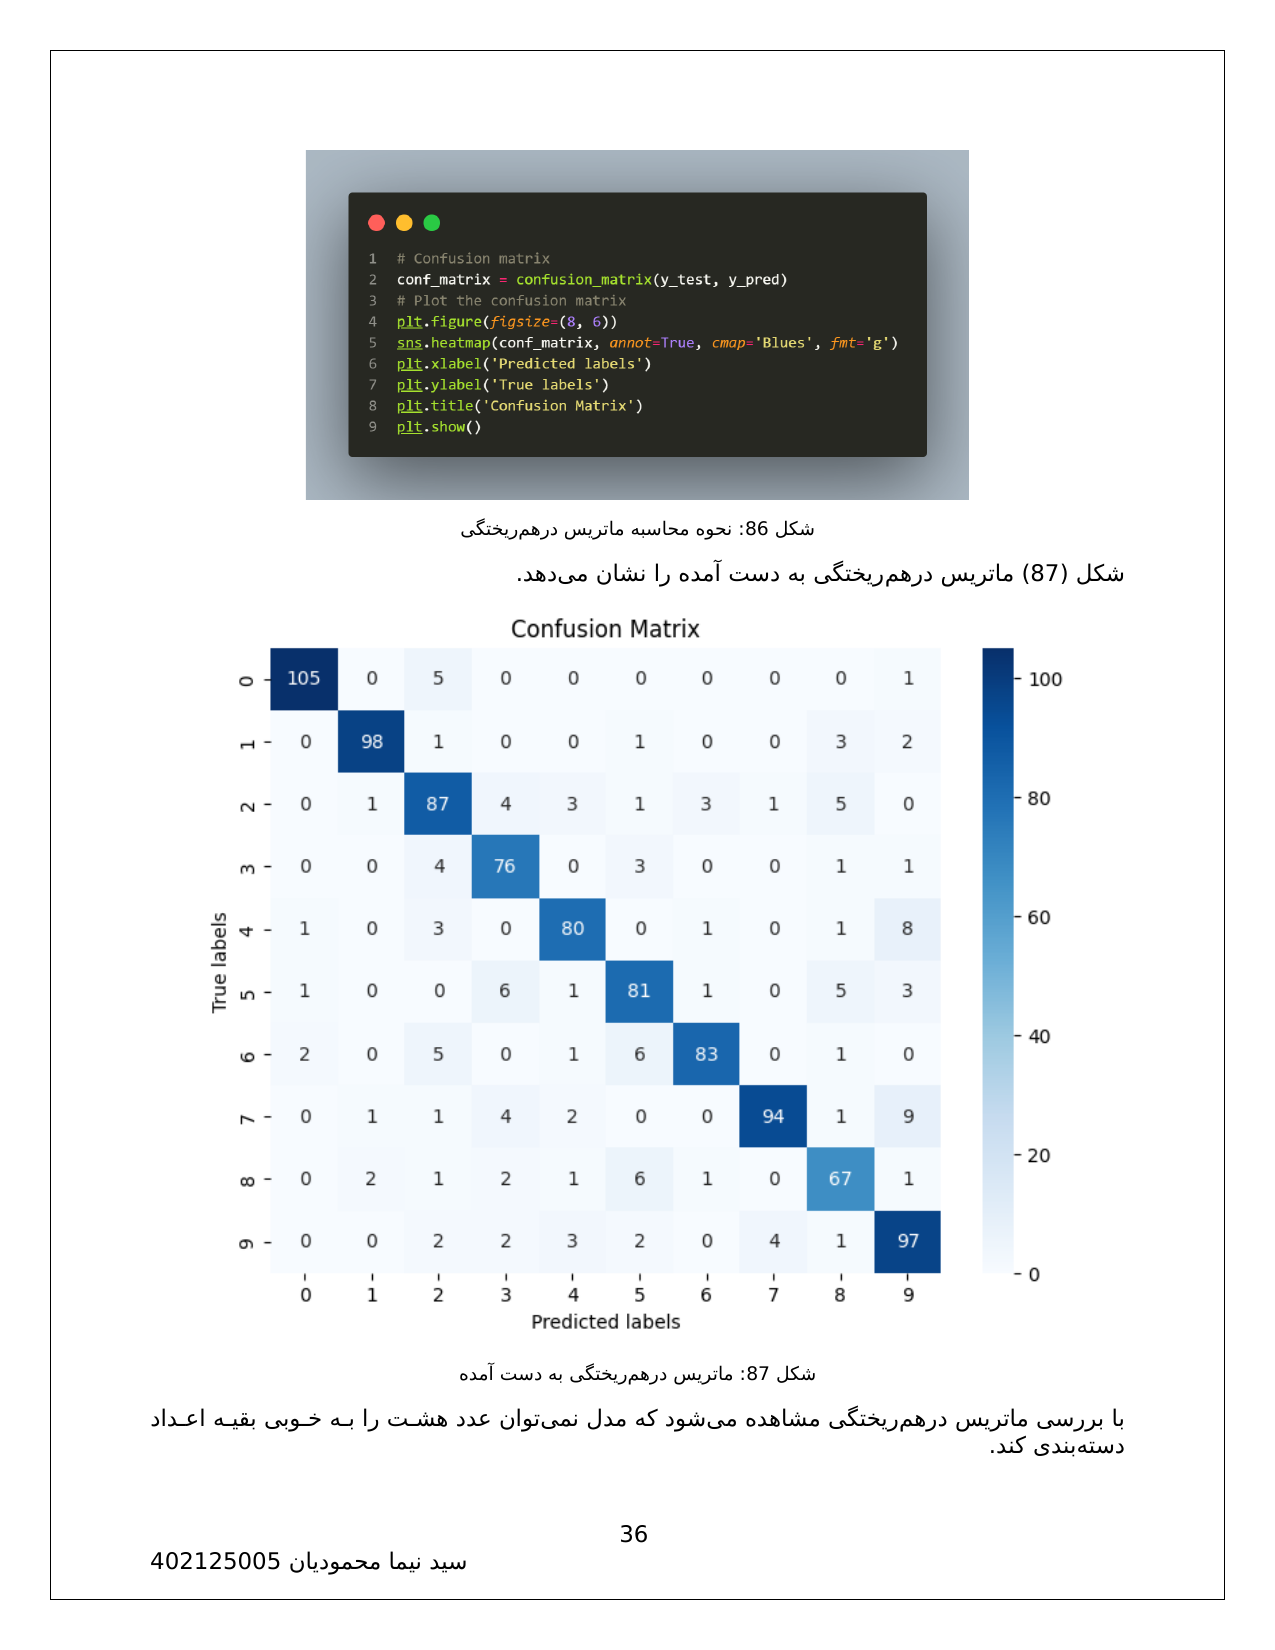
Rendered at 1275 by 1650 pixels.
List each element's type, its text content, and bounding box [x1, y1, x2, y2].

text شکل 86: نحوه محاسبه ماتریس درهم‌ریختگی [150, 518, 1125, 540]
text شکل 87: ماتریس درهم‌ریختگی به دست آمده [150, 1363, 1125, 1385]
text شکل (87) ماتریس درهم‌ریختگی به دست آمده را نشان می‌دهد. [150, 561, 1125, 587]
picture [305, 150, 969, 500]
picture [199, 606, 1076, 1345]
text با بررسی ماتریس درهم‌ریختگی مشاهده می‌شود که مدل نمی‌توان عدد هشت را به خوبی بقیه اعداد دسته‌بندی کند. [150, 1406, 1125, 1459]
